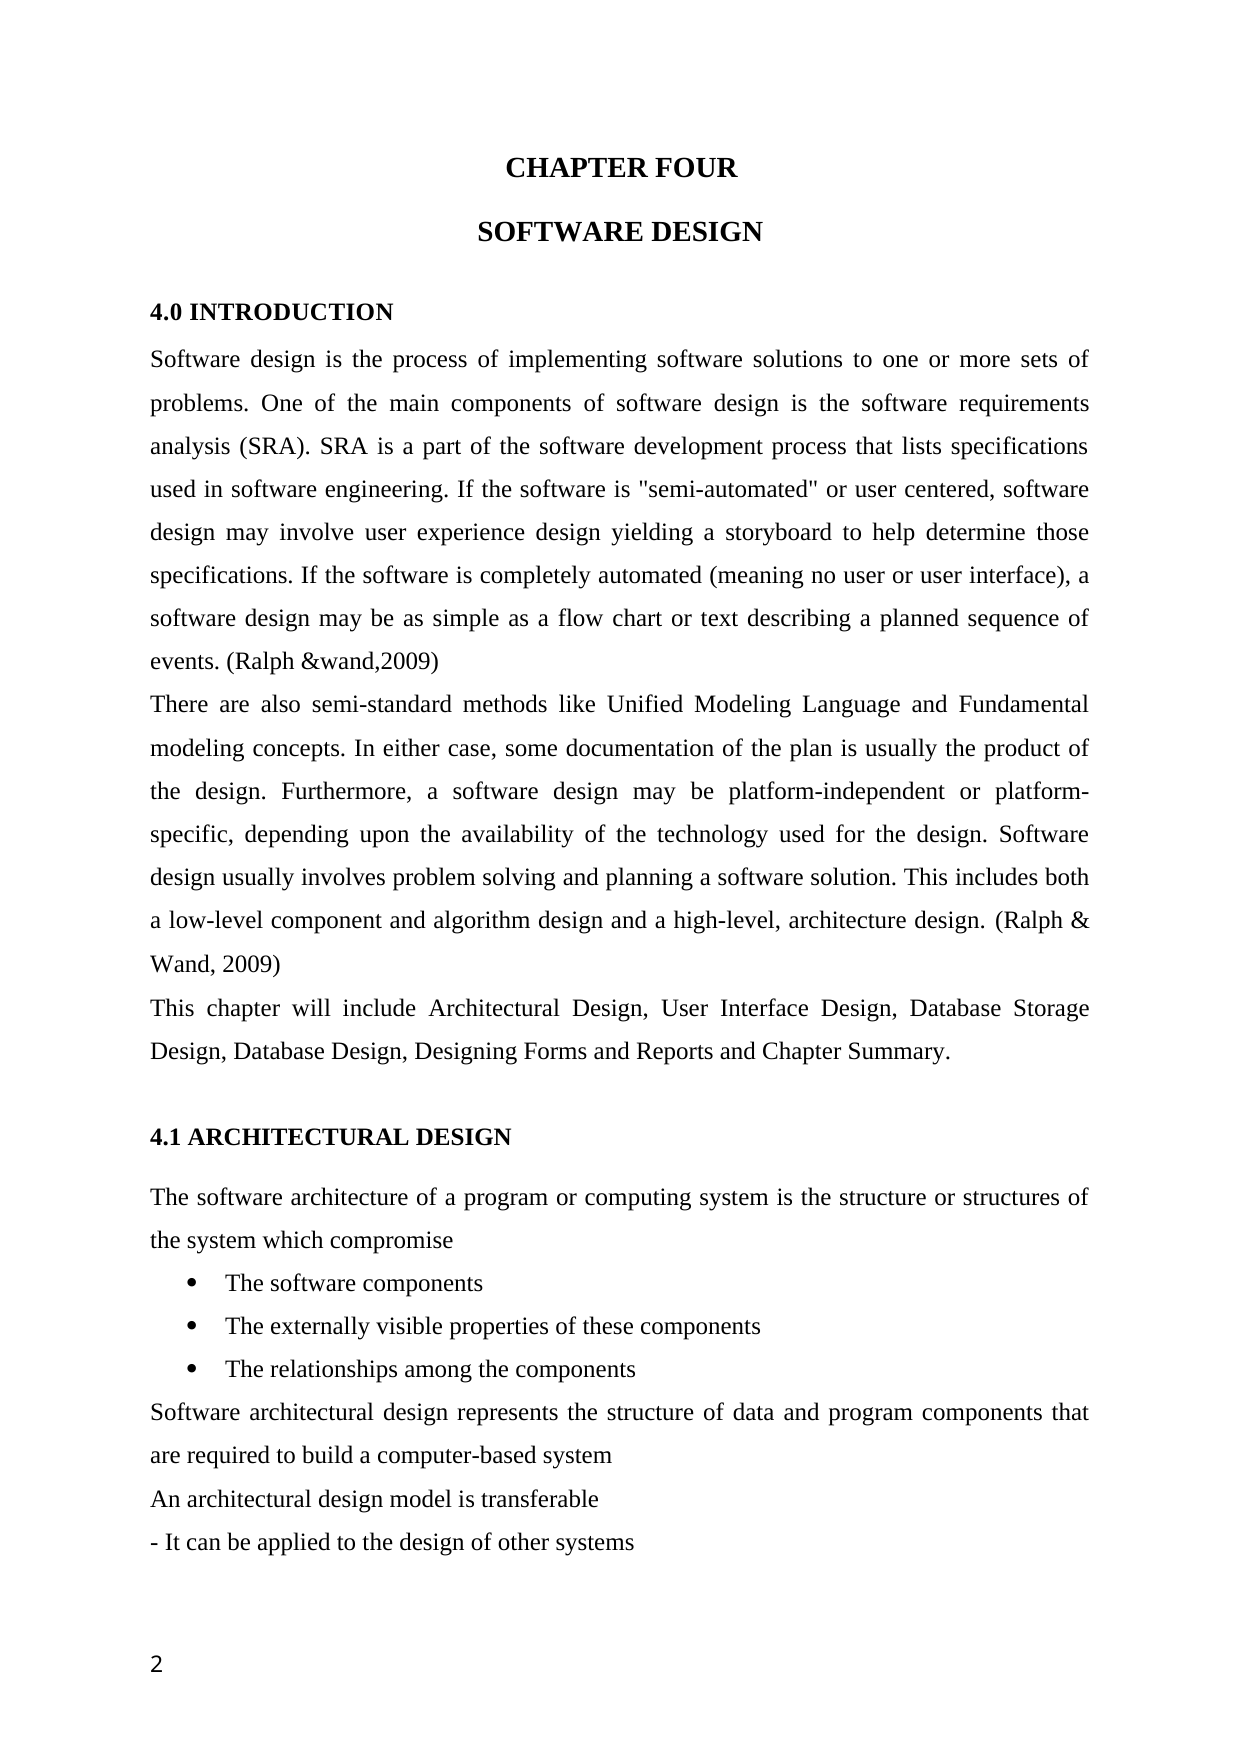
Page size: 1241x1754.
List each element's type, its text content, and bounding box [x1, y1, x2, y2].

text There are also semi-standard methods like Unified Modeling Language and Fundamental modeling concepts. In either case, some documentation of the plan is usually the product of the design. Furthermore, a software design may be platform-independent or platform-specific, depending upon the availability of the technology used for the design. Software design usually involves problem solving and planning a software solution. This includes both a low-level component and algorithm design and a high-level, architecture design. [150, 689, 1090, 978]
text An architectural design model is transferable [150, 1484, 1090, 1512]
text - It can be applied to the design of other systems [150, 1527, 1090, 1556]
list The software components [187, 1268, 1090, 1297]
list The relationships among the components [187, 1354, 1090, 1383]
subtitle 4.0 INTRODUCTION [150, 297, 1090, 326]
text Software design is the process of implementing software solutions to one or more sets of problems. One of the main components of software design is the software requirements analysis (SRA). SRA is a part of the software development process that lists specifications used in software engineering. If the software is "semi-automated" or user centered, software design may involve user experience design yielding a storyboard to help determine those specifications. If the software is completely automated (meaning no user or user interface), a software design may be as simple as a flow chart or text describing a planned sequence of events. (Ralph &wand,2009) [150, 344, 1090, 675]
text The software architecture of a program or computing system is the structure or structures of the system which compromise [150, 1182, 1090, 1254]
text 4.1 ARCHITECTURAL DESIGN [150, 1122, 1090, 1151]
text Software architectural design represents the structure of data and program components that are required to build a computer-based system [150, 1397, 1090, 1469]
text SOFTWARE DESIGN [150, 214, 1090, 247]
list The externally visible properties of these components [187, 1311, 1090, 1340]
text CHAPTER FOUR [151, 150, 1092, 183]
text This chapter will include Architectural Design, User Interface Design, Database Storage Design, Database Design, Designing Forms and Reports and Chapter Summary. [150, 993, 1090, 1064]
